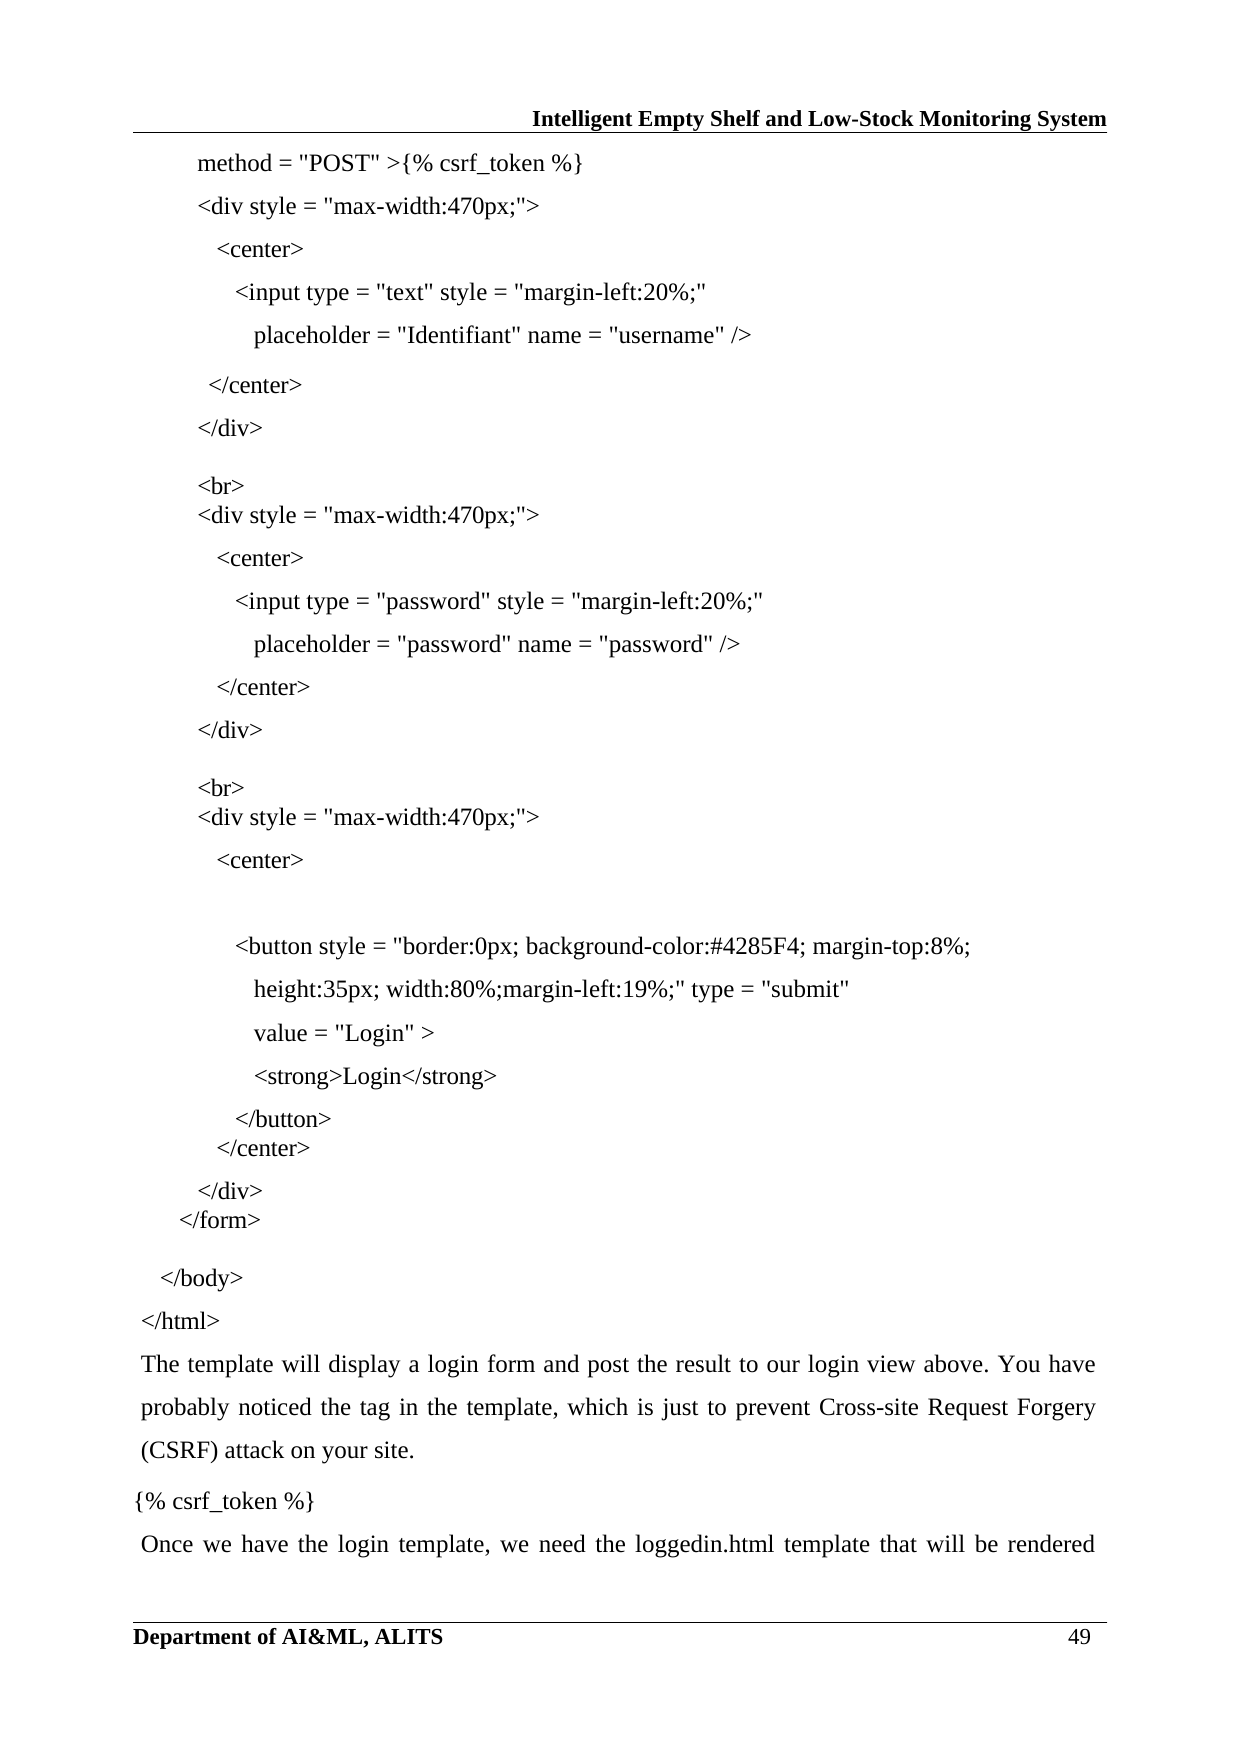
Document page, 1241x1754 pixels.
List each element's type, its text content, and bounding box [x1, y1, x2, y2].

text <strong>Login</strong> [253, 1061, 1107, 1090]
text </body> [159, 1263, 1107, 1292]
text </div> [197, 413, 1107, 442]
text <center> [216, 543, 1107, 571]
text </center> [216, 672, 1107, 701]
text <br> [197, 471, 1107, 500]
text </form> [178, 1205, 1107, 1234]
text <button style = "border:0px; background-color:#4285F4; margin-top:8%; height:35px; width:80%;margin-left:19%;" type = "submit" [234, 931, 1091, 1003]
text </div> [197, 715, 1107, 744]
text </center> [133, 370, 1107, 399]
text value = "Login" > [253, 1018, 1107, 1047]
text </button> [234, 1104, 1107, 1133]
text <center> [216, 845, 1107, 874]
text </div> [197, 1176, 1107, 1205]
text <input type = "text" style = "margin-left:20%;" placeholder = "Identifiant" name = "username" /> [234, 277, 765, 349]
text {% csrf_token %} [133, 1486, 1107, 1515]
text <input type = "password" style = "margin-left:20%;" placeholder = "password" name = "password" /> [234, 586, 765, 658]
text </center> [216, 1133, 1107, 1162]
text <br> [197, 773, 1107, 802]
text <div style = "max-width:470px;"> [197, 802, 1107, 831]
text <center> [216, 234, 1107, 263]
text The template will display a login form and post the result to our login view above. You have probably noticed the tag in the template, which is just to prevent Cross-site Request Forgery (CSRF) attack on your site. [141, 1349, 1098, 1464]
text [178, 148, 901, 177]
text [141, 1529, 1096, 1558]
text <div style = "max-width:470px;"> [197, 500, 1107, 528]
text <div style = "max-width:470px;"> [197, 191, 1107, 220]
text </html> [141, 1306, 1107, 1335]
